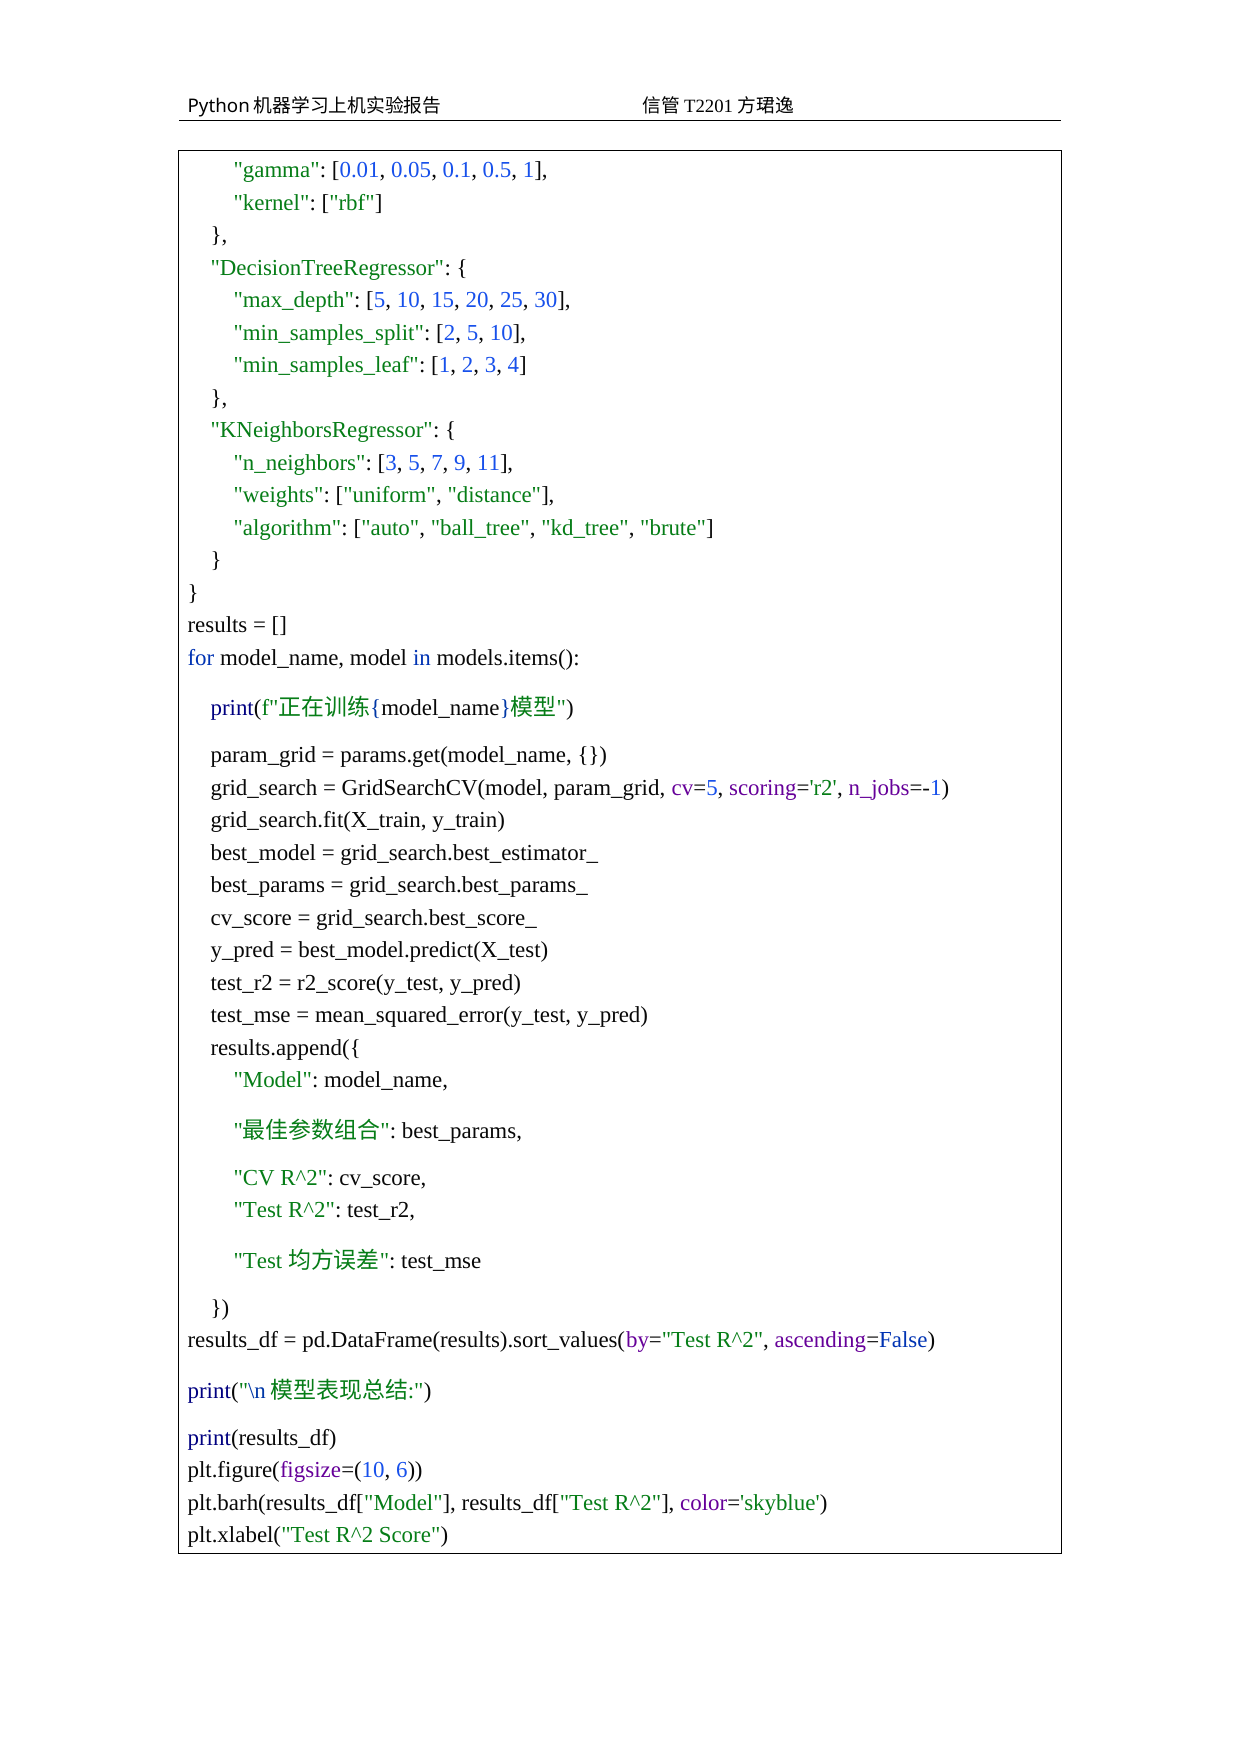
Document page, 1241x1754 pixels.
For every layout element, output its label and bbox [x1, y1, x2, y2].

text [179, 151, 1061, 1553]
